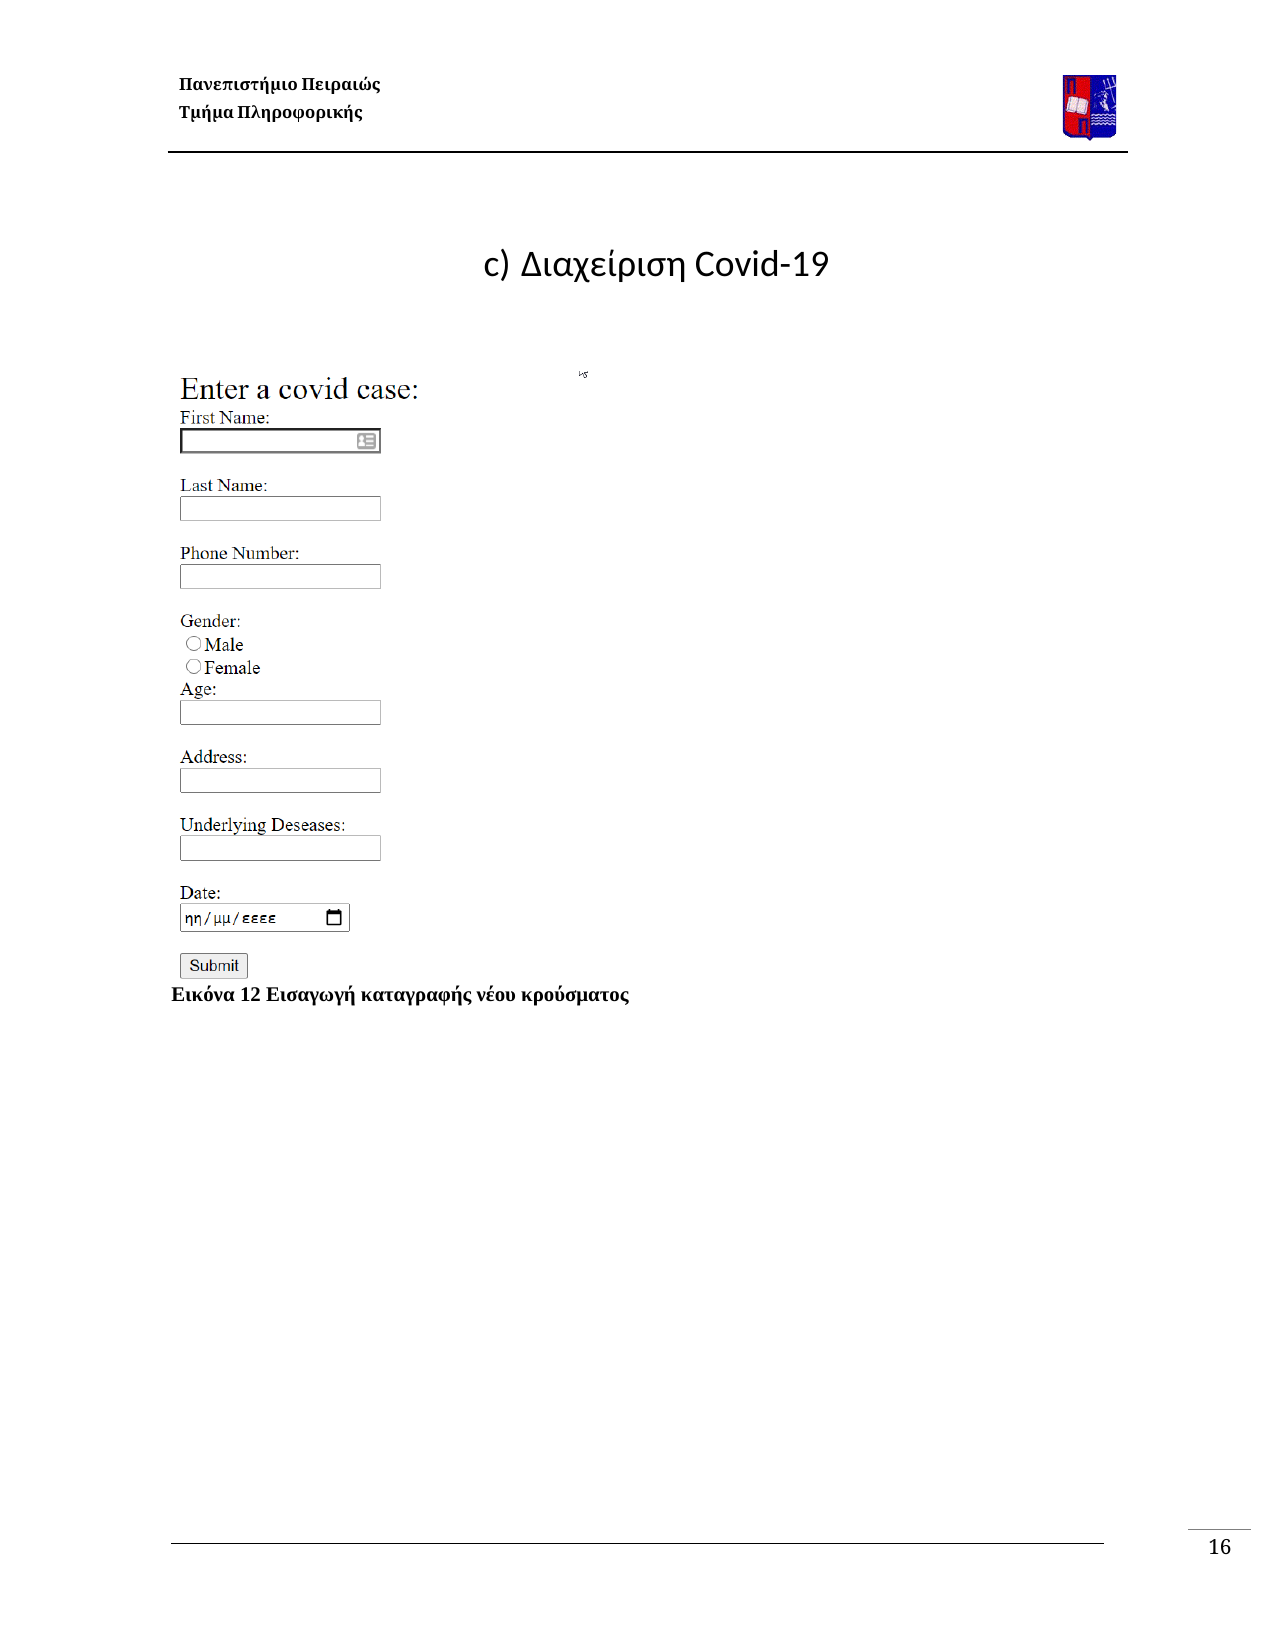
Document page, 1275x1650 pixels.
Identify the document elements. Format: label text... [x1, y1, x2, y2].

list Διαχείριση Covid-19 [209, 239, 1104, 285]
picture [171, 371, 1146, 982]
text Εικόνα 12 Εισαγωγή καταγραφής νέου κρούσματος [171, 982, 1104, 1006]
picture [1062, 75, 1117, 141]
